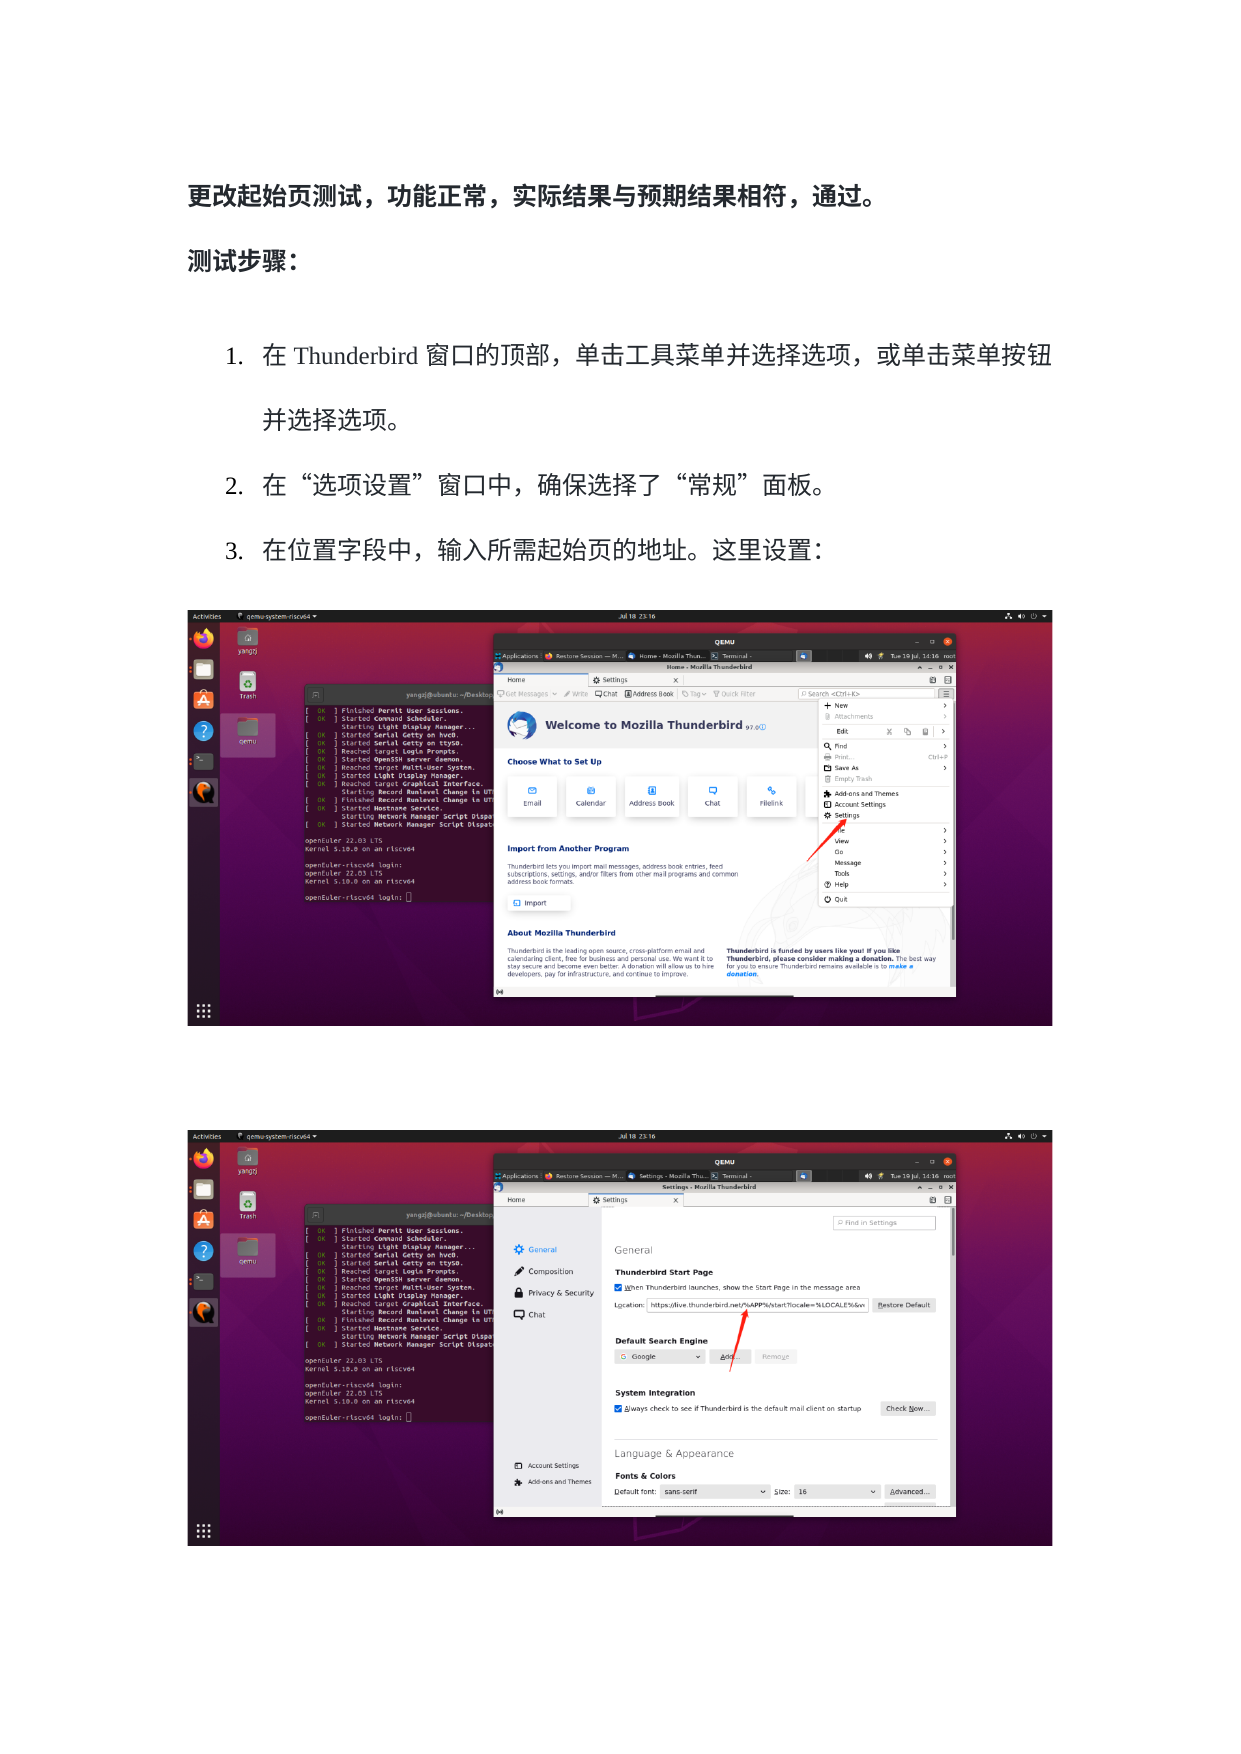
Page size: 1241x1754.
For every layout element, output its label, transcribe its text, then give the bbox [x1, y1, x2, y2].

list 在位置字段中，输入所需起始页的地址。这里设置： [225, 516, 1053, 581]
list 在“选项设置”窗口中，确保选择了“常规”面板。 [225, 451, 1053, 516]
picture [187, 1130, 1053, 1546]
text 测试步骤： [187, 227, 1053, 292]
list 在 Thunderbird 窗口的顶部，单击工具菜单并选择选项，或单击菜单按钮并选择选项。 [225, 321, 1053, 451]
text 更改起始页测试，功能正常，实际结果与预期结果相符，通过。 [187, 162, 1053, 227]
picture [187, 610, 1053, 1026]
